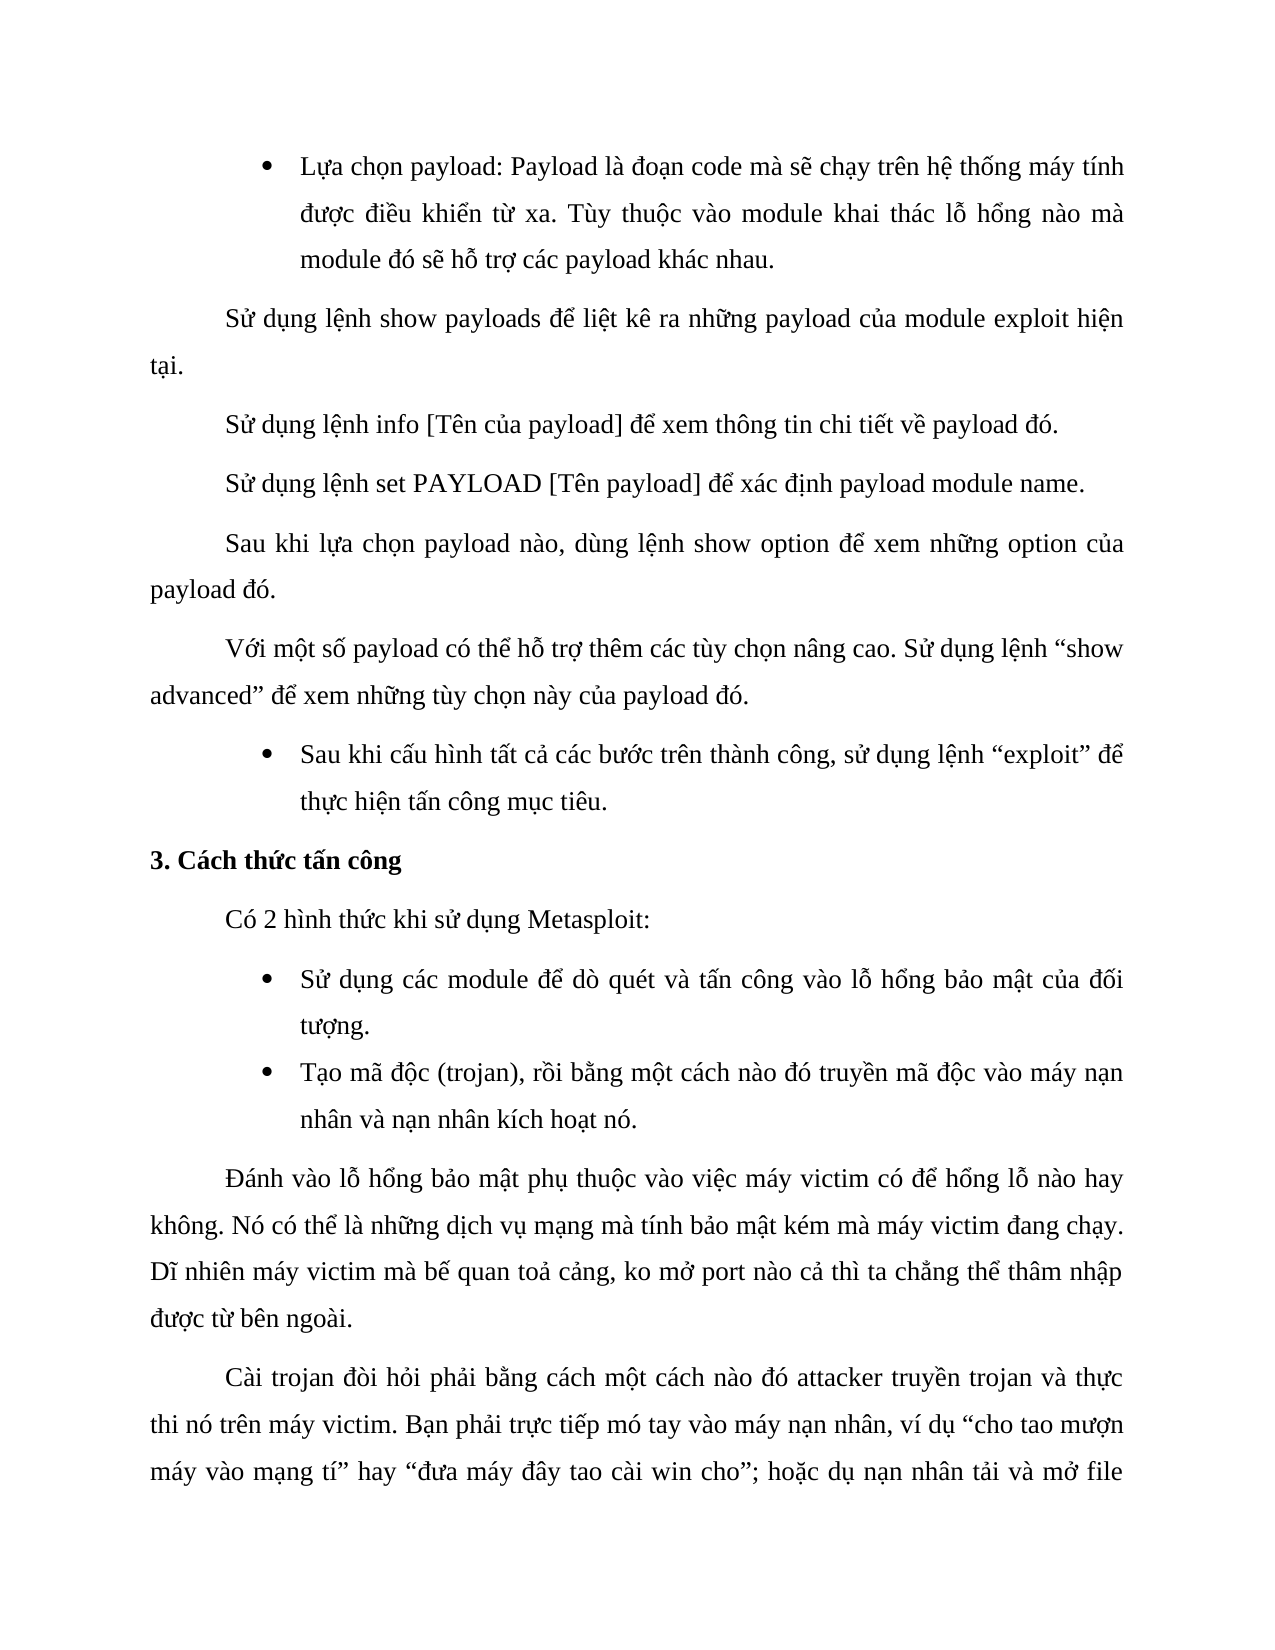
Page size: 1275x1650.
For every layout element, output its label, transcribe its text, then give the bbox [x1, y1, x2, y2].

list Tạo mã độc (trojan), rồi bằng một cách nào đó truyền mã độc vào máy nạn nhân và nạn nhân kích hoạt nó. [262, 1056, 1125, 1134]
text Sử dụng lệnh show payloads để liệt kê ra những payload của module exploit hiện tại. [150, 303, 1125, 380]
text Có 2 hình thức khi sử dụng Metasploit: [150, 903, 1125, 935]
text Với một số payload có thể hỗ trợ thêm các tùy chọn nâng cao. Sử dụng lệnh “show advanced” để xem những tùy chọn này của payload đó. [150, 633, 1125, 710]
text Sau khi lựa chọn payload nào, dùng lệnh show option để xem những option của payload đó. [150, 527, 1125, 604]
text Sử dụng lệnh set PAYLOAD [Tên payload] để xác định payload module name. [150, 468, 1125, 499]
text 3. Cách thức tấn công [150, 844, 1125, 876]
list Lựa chọn payload: Payload là đoạn code mà sẽ chạy trên hệ thống máy tính được điều khiển từ xa. Tùy thuộc vào module khai thác lỗ hổng nào mà module đó sẽ hỗ trợ các payload khác nhau. [262, 150, 1125, 274]
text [150, 1361, 1125, 1486]
text Đánh vào lỗ hổng bảo mật phụ thuộc vào việc máy victim có để hổng lỗ nào hay không. Nó có thể là những dịch vụ mạng mà tính bảo mật kém mà máy victim đang chạy. Dĩ nhiên máy victim mà bế quan toả cảng, ko mở port nào cả thì ta chẳng thể thâm nhập được từ bên ngoài. [150, 1162, 1125, 1333]
list Sử dụng các module để dò quét và tấn công vào lỗ hổng bảo mật của đối tượng. [262, 963, 1125, 1041]
text Sử dụng lệnh info [Tên của payload] để xem thông tin chi tiết về payload đó. [150, 408, 1125, 439]
list Sau khi cấu hình tất cả các bước trên thành công, sử dụng lệnh “exploit” để thực hiện tấn công mục tiêu. [262, 738, 1125, 816]
